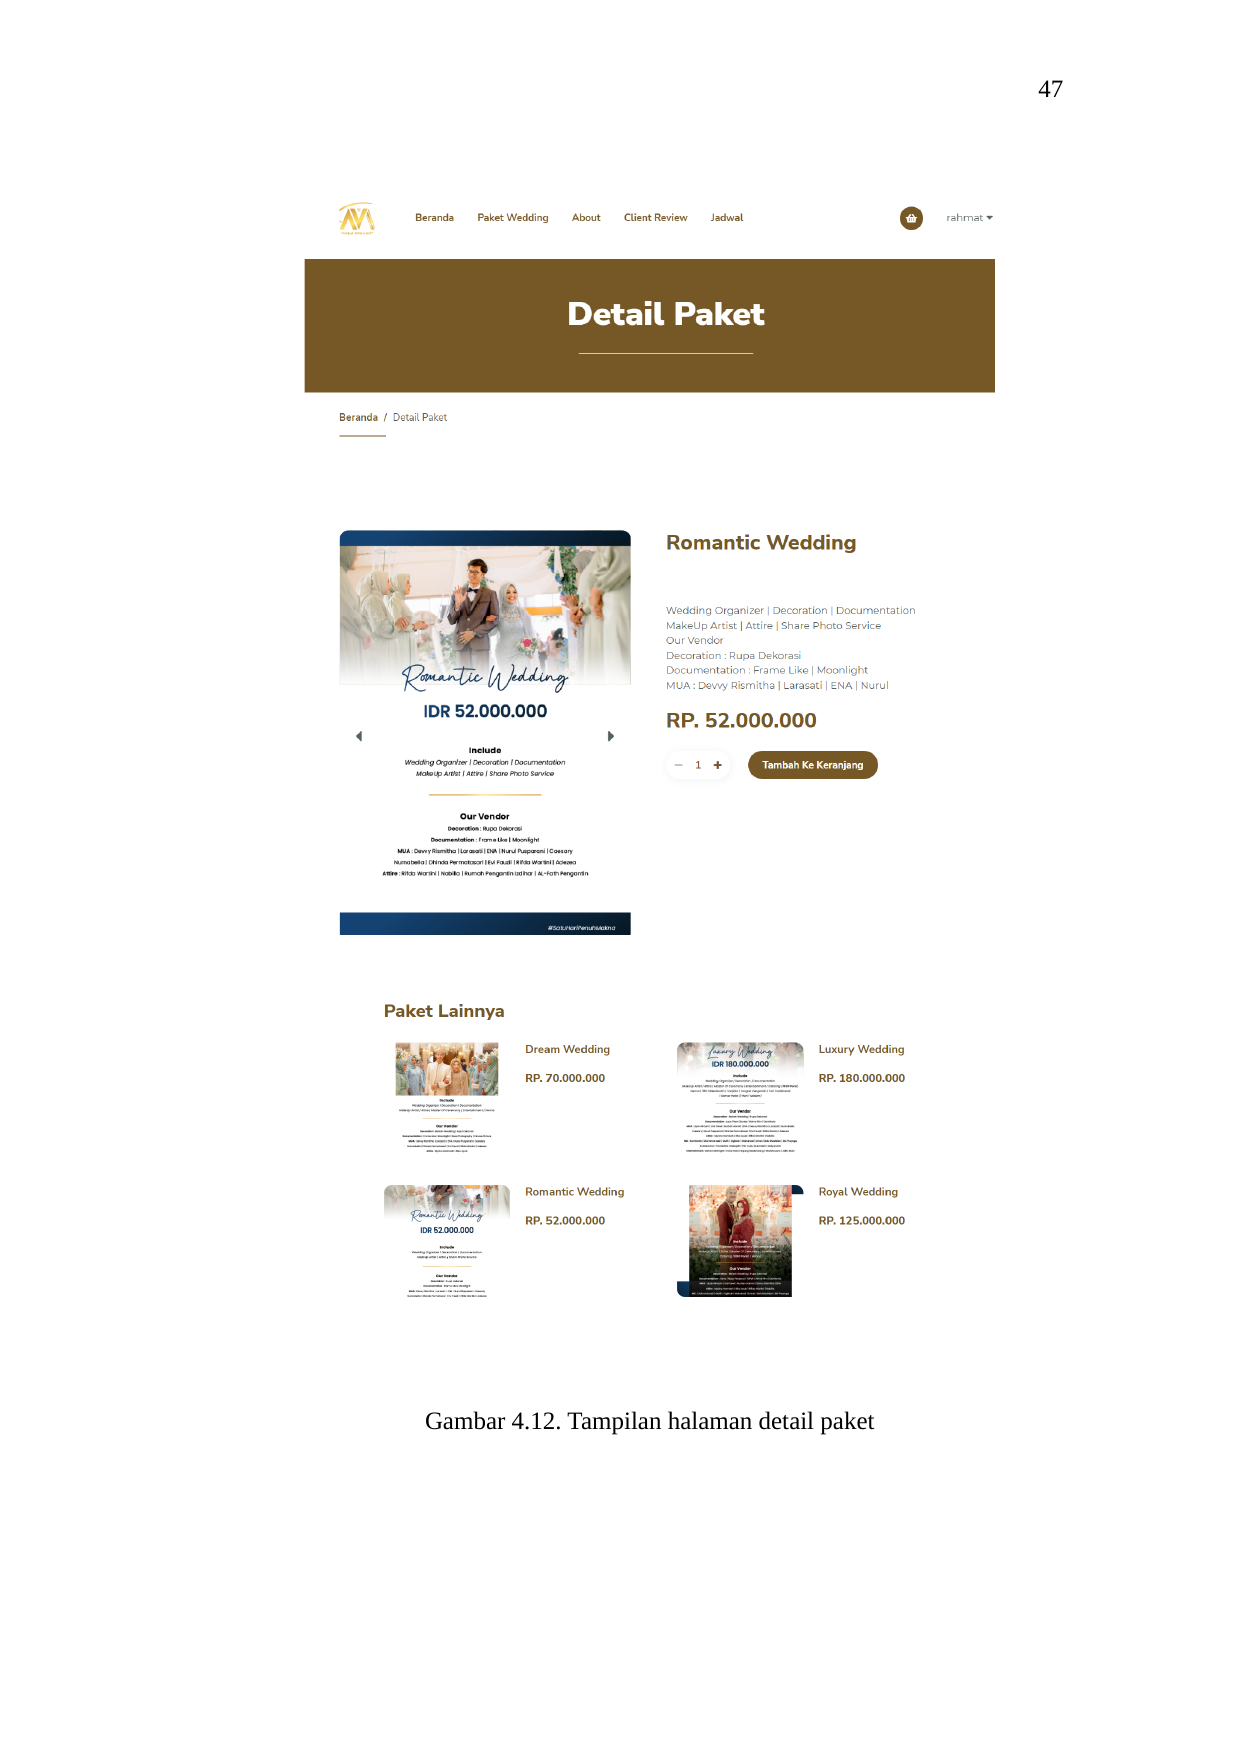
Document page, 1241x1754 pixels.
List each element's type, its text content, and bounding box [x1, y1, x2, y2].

picture [304, 177, 995, 935]
text Gambar 4.12. Tampilan halaman detail paket [236, 1406, 1063, 1435]
picture [346, 965, 954, 1376]
